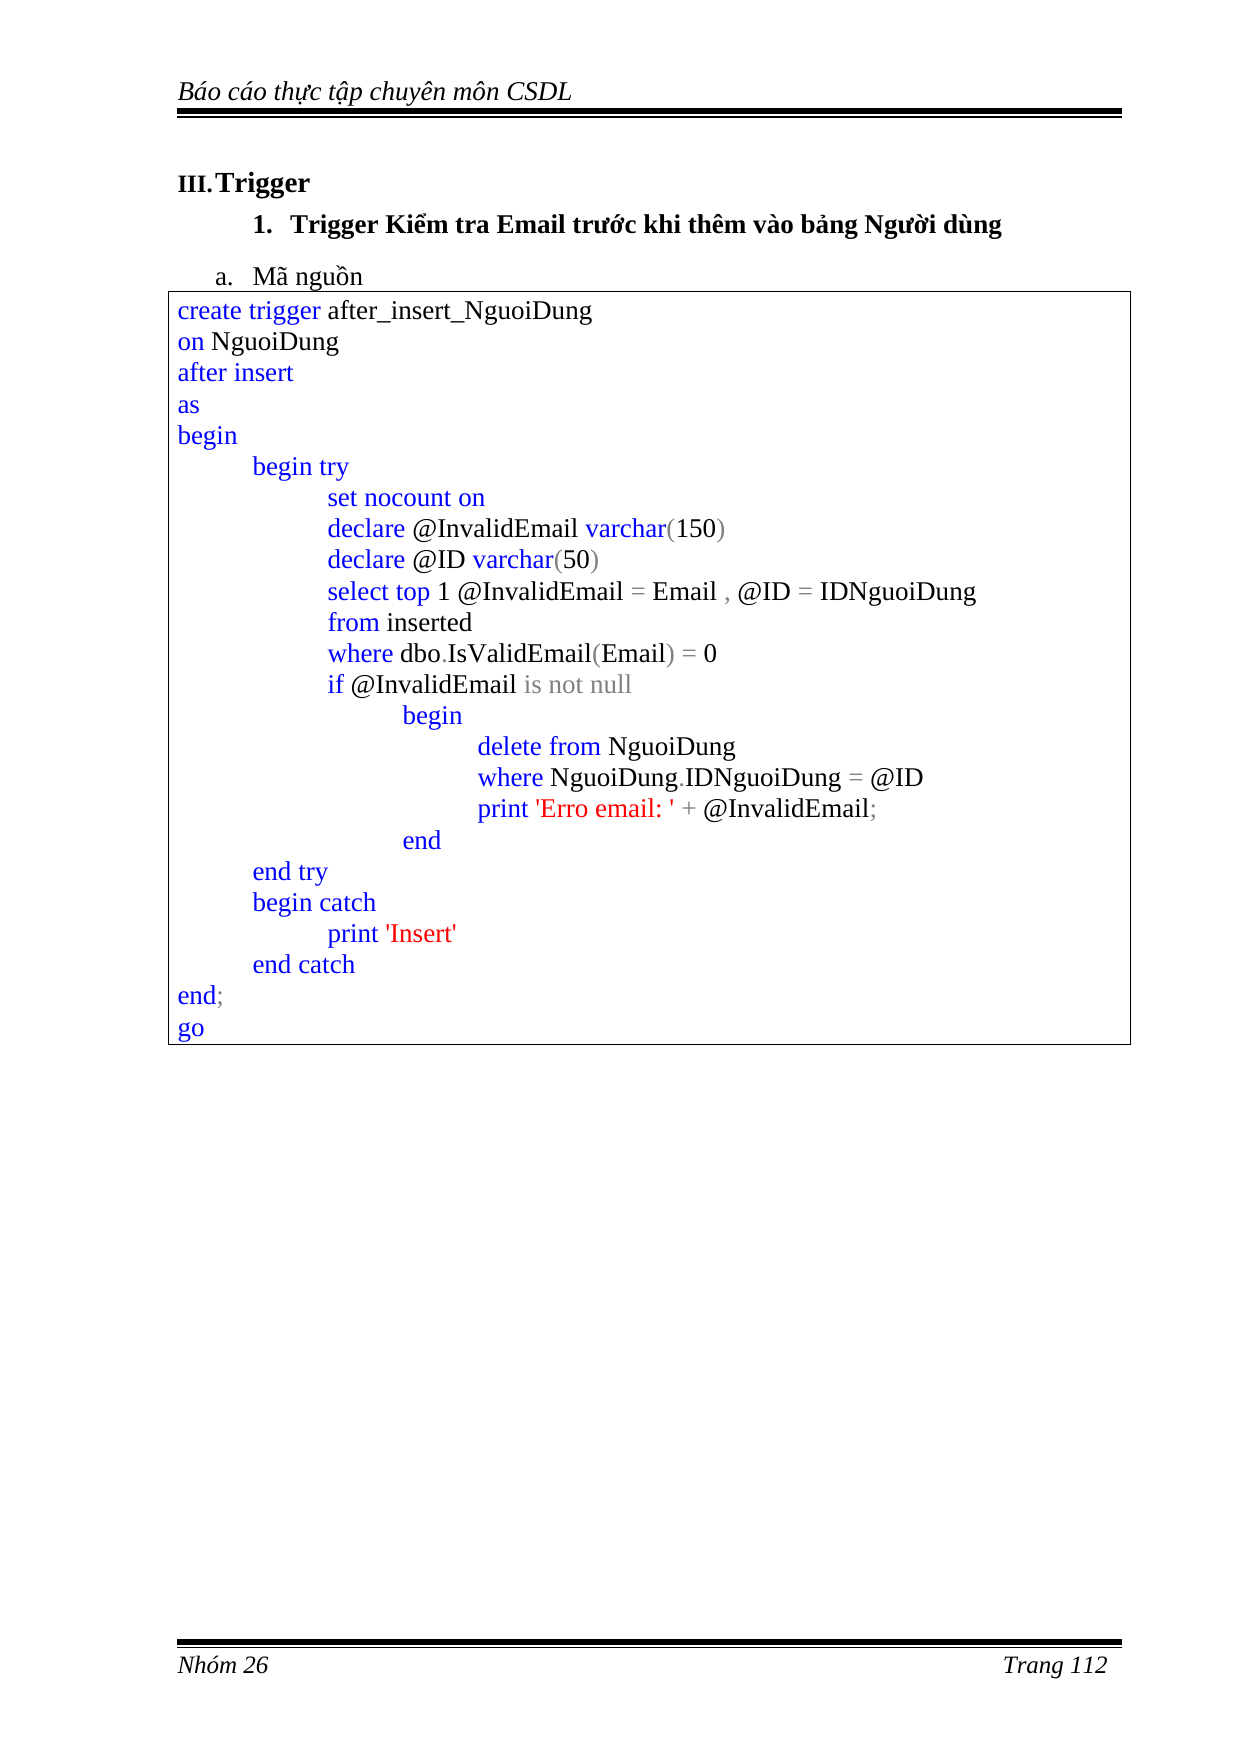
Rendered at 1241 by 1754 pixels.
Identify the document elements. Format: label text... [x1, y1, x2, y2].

text set nocount on [177, 481, 1122, 512]
text print 'Erro email: ' + @InvalidEmail; [177, 793, 1122, 824]
text select top 1 @InvalidEmail = Email , @ID = IDNguoiDung [177, 574, 1122, 606]
text from inserted [177, 606, 1122, 637]
text begin try [177, 450, 1122, 481]
text delete from NguoiDung [177, 730, 1122, 761]
text begin [177, 699, 1122, 730]
text print 'Insert' [177, 917, 1122, 948]
text end try [177, 855, 1122, 886]
text end catch [177, 948, 1122, 979]
text end [177, 824, 1122, 855]
text declare @ID varchar(50) [177, 543, 1122, 574]
text end; [177, 979, 1122, 1007]
text on NguoiDung [177, 325, 1122, 357]
text begin catch [177, 886, 1122, 917]
text Trigger [177, 166, 1122, 199]
text after insert [177, 357, 1122, 388]
list Mã nguồn [215, 260, 1122, 291]
text as [177, 388, 1122, 419]
text go [169, 1007, 1130, 1044]
text begin [177, 419, 1122, 450]
text declare @InvalidEmail varchar(150) [177, 512, 1122, 543]
text create trigger after_insert_NguoiDung [169, 292, 1130, 325]
list Trigger Kiểm tra Email trước khi thêm vào bảng Người dùng [252, 209, 1122, 240]
text if @InvalidEmail is not null [177, 668, 1122, 699]
text where NguoiDung.IDNguoiDung = @ID [177, 761, 1122, 793]
text where dbo.IsValidEmail(Email) = 0 [177, 637, 1122, 668]
